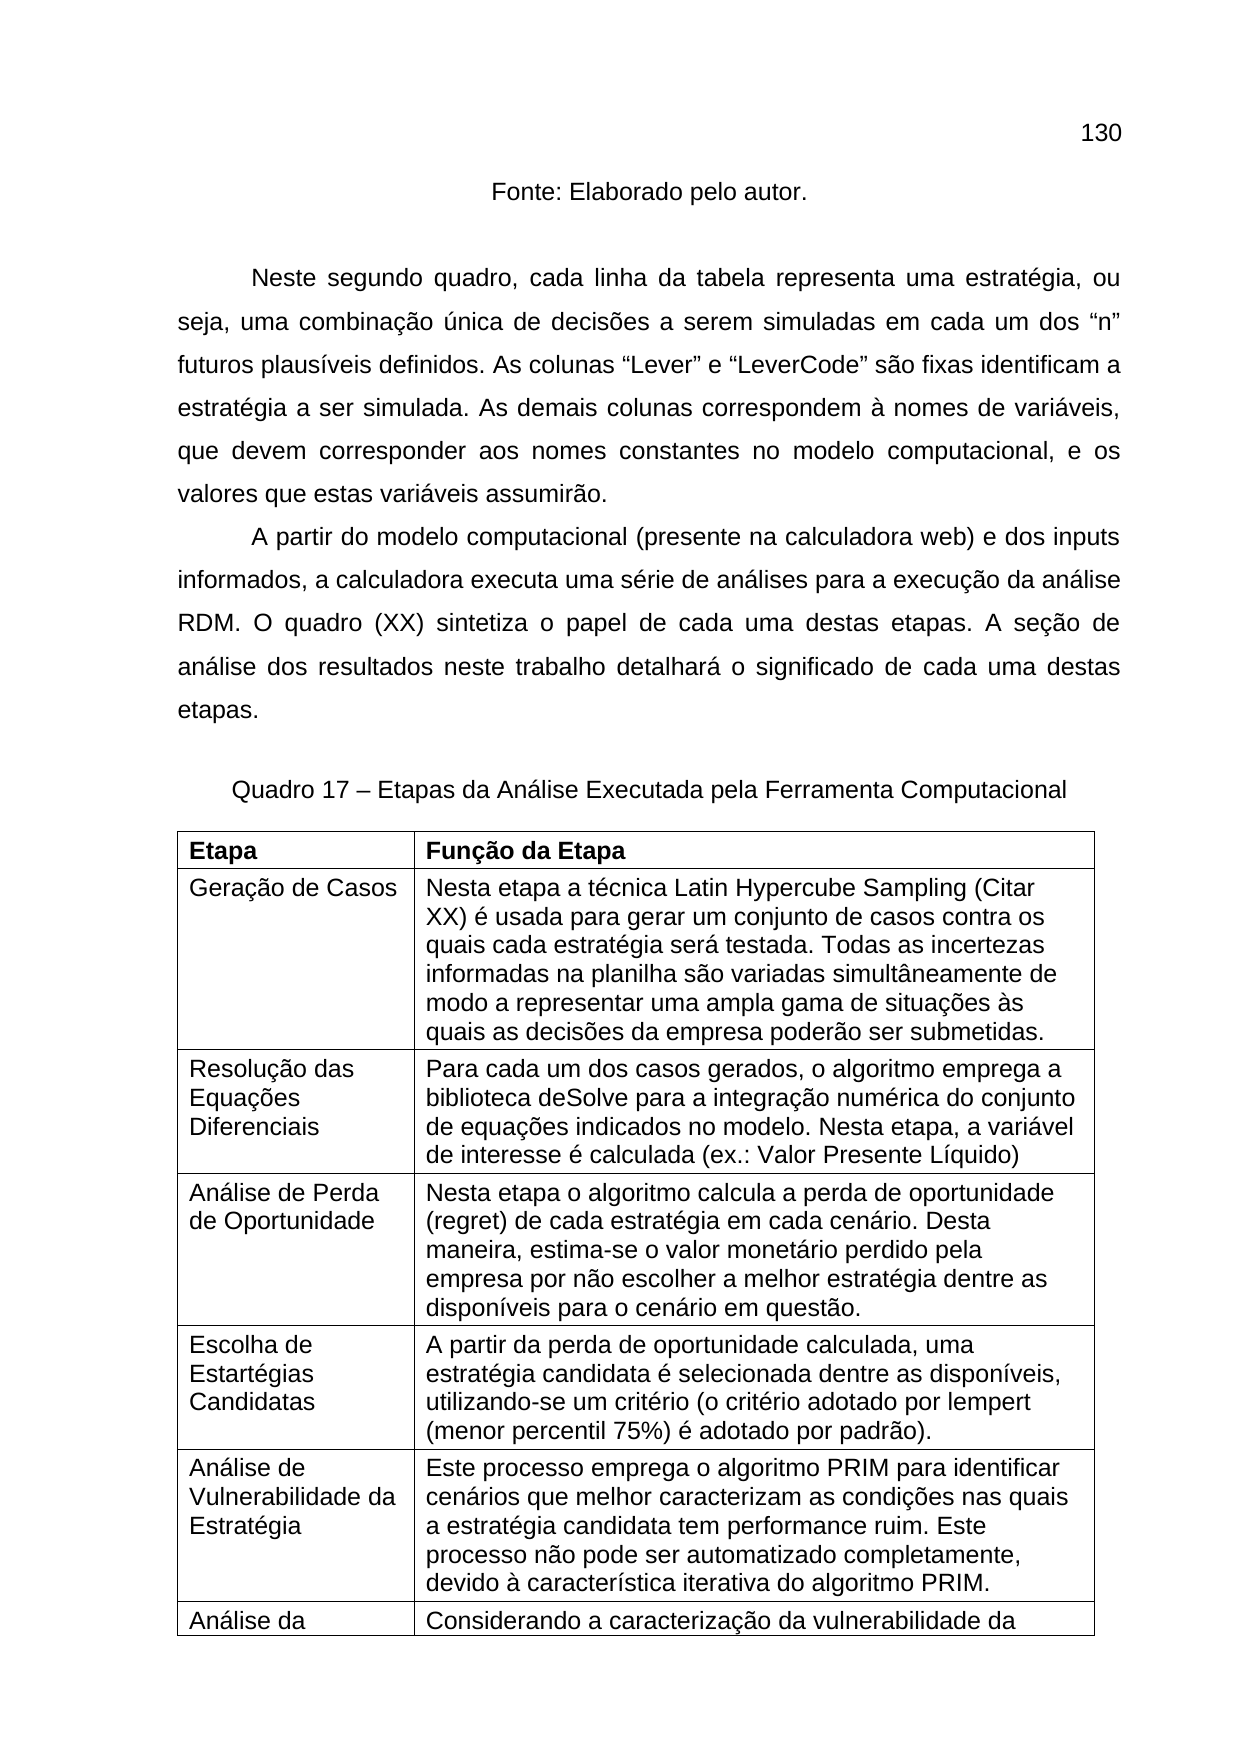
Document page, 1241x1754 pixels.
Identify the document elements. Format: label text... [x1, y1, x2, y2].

table_cell Para cada um dos casos gerados, o algoritmo emprega a biblioteca deSolve para a integração numérica do conjunto de equações indicados no modelo. Nesta etapa, a variável de interesse é calculada (ex.: Valor Presente Líquido) [415, 1050, 1094, 1173]
table_header Etapa [178, 832, 414, 868]
text A partir do modelo computacional (presente na calculadora web) e dos inputs informados, a calculadora executa uma série de análises para a execução da análise RDM. O quadro (XX) sintetiza o papel de cada uma destas etapas. A seção de análise dos resultados neste trabalho detalhará o significado de cada uma destas etapas. [177, 522, 1122, 723]
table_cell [415, 1602, 1094, 1634]
table_cell Resolução das Equações Diferenciais [178, 1050, 414, 1173]
table_cell Escolha de Estartégias Candidatas [178, 1326, 414, 1449]
text Neste segundo quadro, cada linha da tabela representa uma estratégia, ou seja, uma combinação única de decisões a serem simuladas em cada um dos “n” futuros plausíveis definidos. As colunas “Lever” e “LeverCode” são fixas identificam a estratégia a ser simulada. As demais colunas correspondem à nomes de variáveis, que devem corresponder aos nomes constantes no modelo computacional, e os valores que estas variáveis assumirão. [177, 263, 1122, 508]
table_header Função da Etapa [415, 832, 1094, 868]
table_cell Nesta etapa a técnica Latin Hypercube Sampling (Citar XX) é usada para gerar um conjunto de casos contra os quais cada estratégia será testada. Todas as incertezas informadas na planilha são variadas simultâneamente de modo a representar uma ampla gama de situações às quais as decisões da empresa poderão ser submetidas. [415, 869, 1094, 1049]
table_cell A partir da perda de oportunidade calculada, uma estratégia candidata é selecionada dentre as disponíveis, utilizando-se um critério (o critério adotado por lempert (menor percentil 75%) é adotado por padrão). [415, 1326, 1094, 1449]
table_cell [178, 1602, 414, 1634]
table_cell Geração de Casos [178, 869, 414, 1049]
table_cell Análise de Vulnerabilidade da Estratégia [178, 1450, 414, 1601]
text Fonte: Elaborado pelo autor. [177, 177, 1122, 206]
table_cell Análise de Perda de Oportunidade [178, 1174, 414, 1325]
table_cell Nesta etapa o algoritmo calcula a perda de oportunidade (regret) de cada estratégia em cada cenário. Desta maneira, estima-se o valor monetário perdido pela empresa por não escolher a melhor estratégia dentre as disponíveis para o cenário em questão. [415, 1174, 1094, 1325]
table_cell Este processo emprega o algoritmo PRIM para identificar cenários que melhor caracterizam as condições nas quais a estratégia candidata tem performance ruim. Este processo não pode ser automatizado completamente, devido à característica iterativa do algoritmo PRIM. [415, 1450, 1094, 1601]
